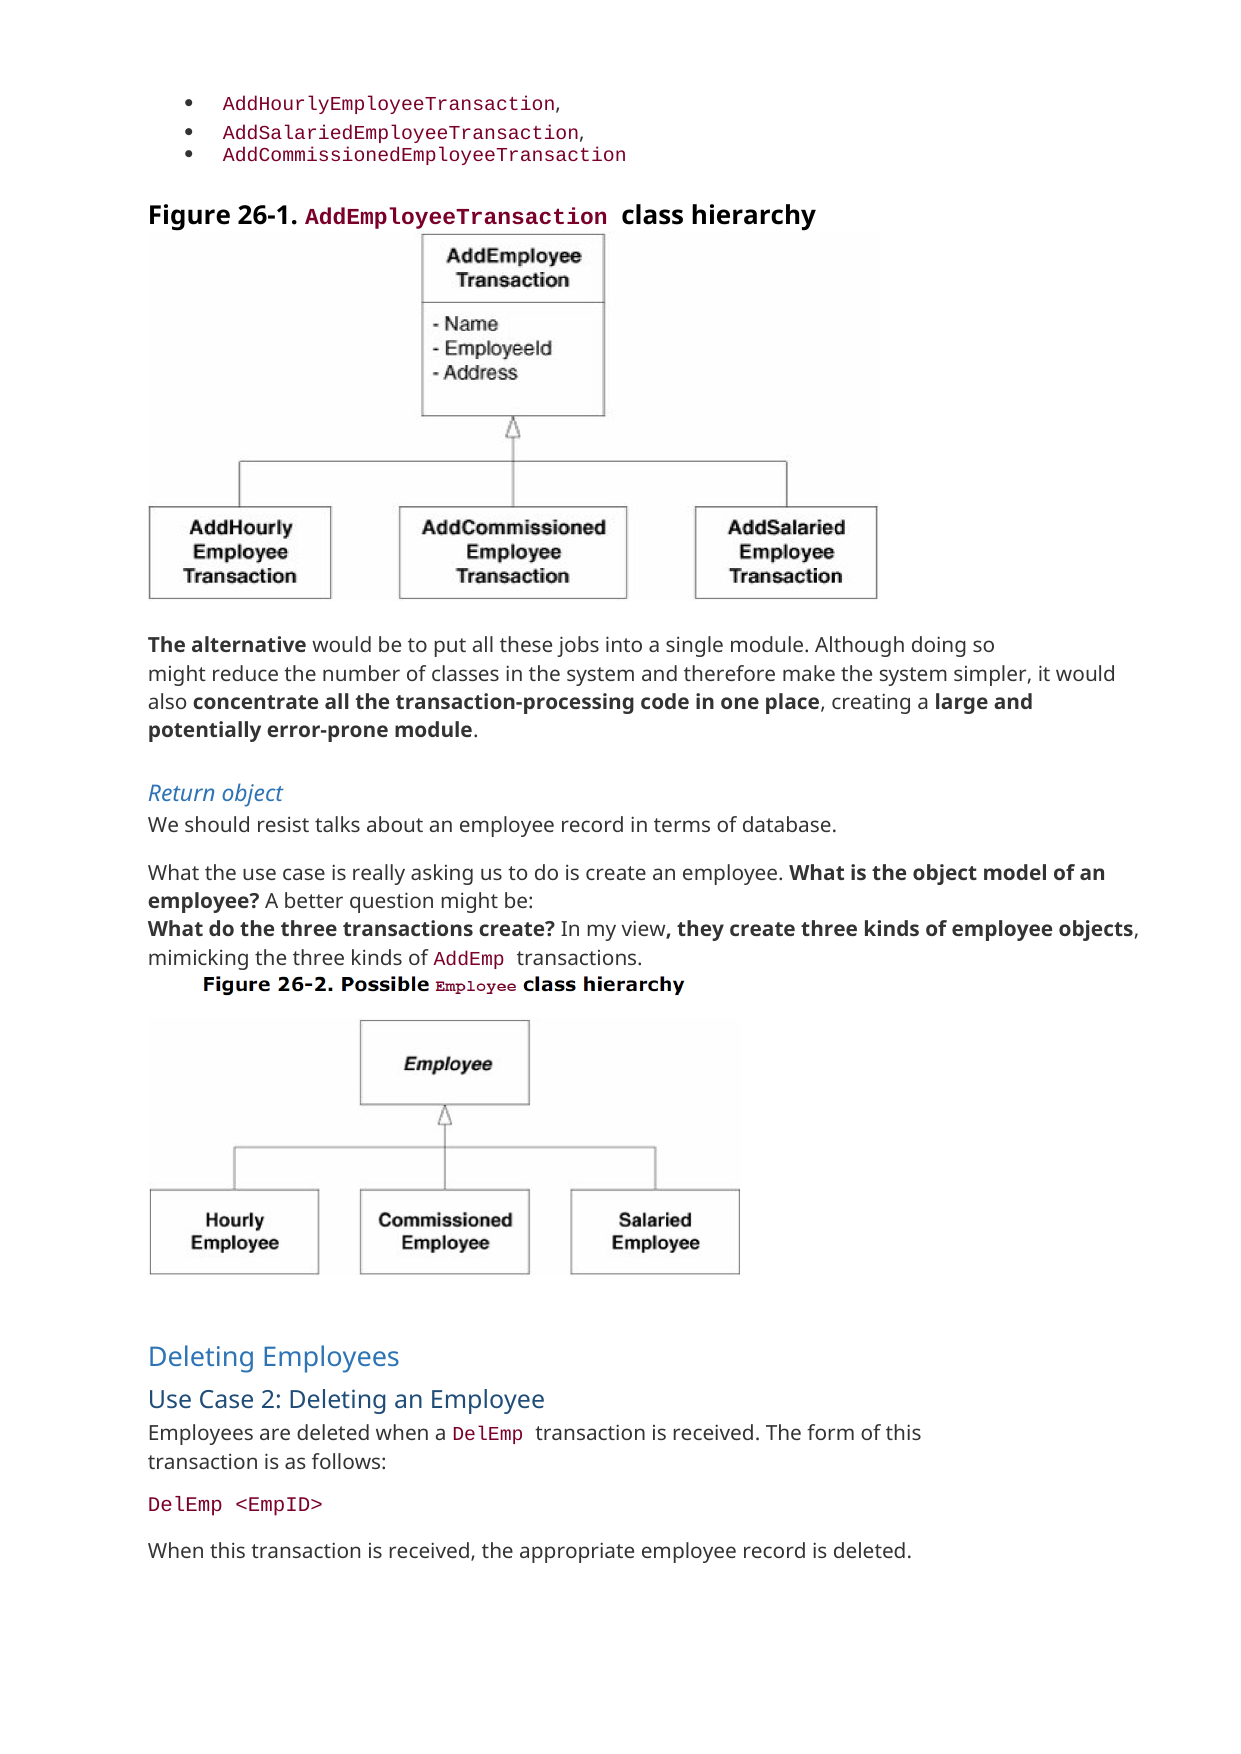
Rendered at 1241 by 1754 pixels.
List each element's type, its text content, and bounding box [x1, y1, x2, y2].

text transaction is as follows: [148, 1447, 1152, 1475]
text Figure 26-1. AddEmployeeTransaction class hierarchy [148, 196, 1152, 232]
text What do the three transactions create? In my view, they create three kinds of employee objects, mimicking the three kinds of AddEmp transactions. [148, 914, 1152, 971]
subtitle Use Case 2: Deleting an Employee [148, 1382, 1152, 1416]
text Employees are deleted when a DelEmp transaction is received. The form of this [148, 1418, 1152, 1447]
text When this transaction is received, the appropriate employee record is deleted. [148, 1536, 1152, 1565]
subtitle Deleting Employees [148, 1338, 1152, 1375]
subtitle Return object [148, 777, 1152, 808]
text The alternative would be to put all these jobs into a single module. Although doing so [148, 630, 1152, 659]
list AddSalariedEmployeeTransaction, [185, 117, 1152, 145]
text We should resist talks about an employee record in terms of database. [148, 810, 1152, 839]
list AddHourlyEmployeeTransaction, [185, 88, 1152, 117]
list AddCommissionedEmployeeTransaction [185, 145, 1152, 168]
text might reduce the number of classes in the system and therefore make the system simpler, it would [148, 659, 1152, 687]
text also concentrate all the transaction-processing code in one place, creating a large and potentially error-prone module. [148, 687, 1152, 744]
text DelEmp <EmpID> [148, 1494, 1152, 1518]
text What the use case is really asking us to do is create an employee. What is the object model of an employee? A better question might be: [148, 858, 1152, 914]
picture [147, 971, 743, 1277]
picture [147, 231, 881, 602]
